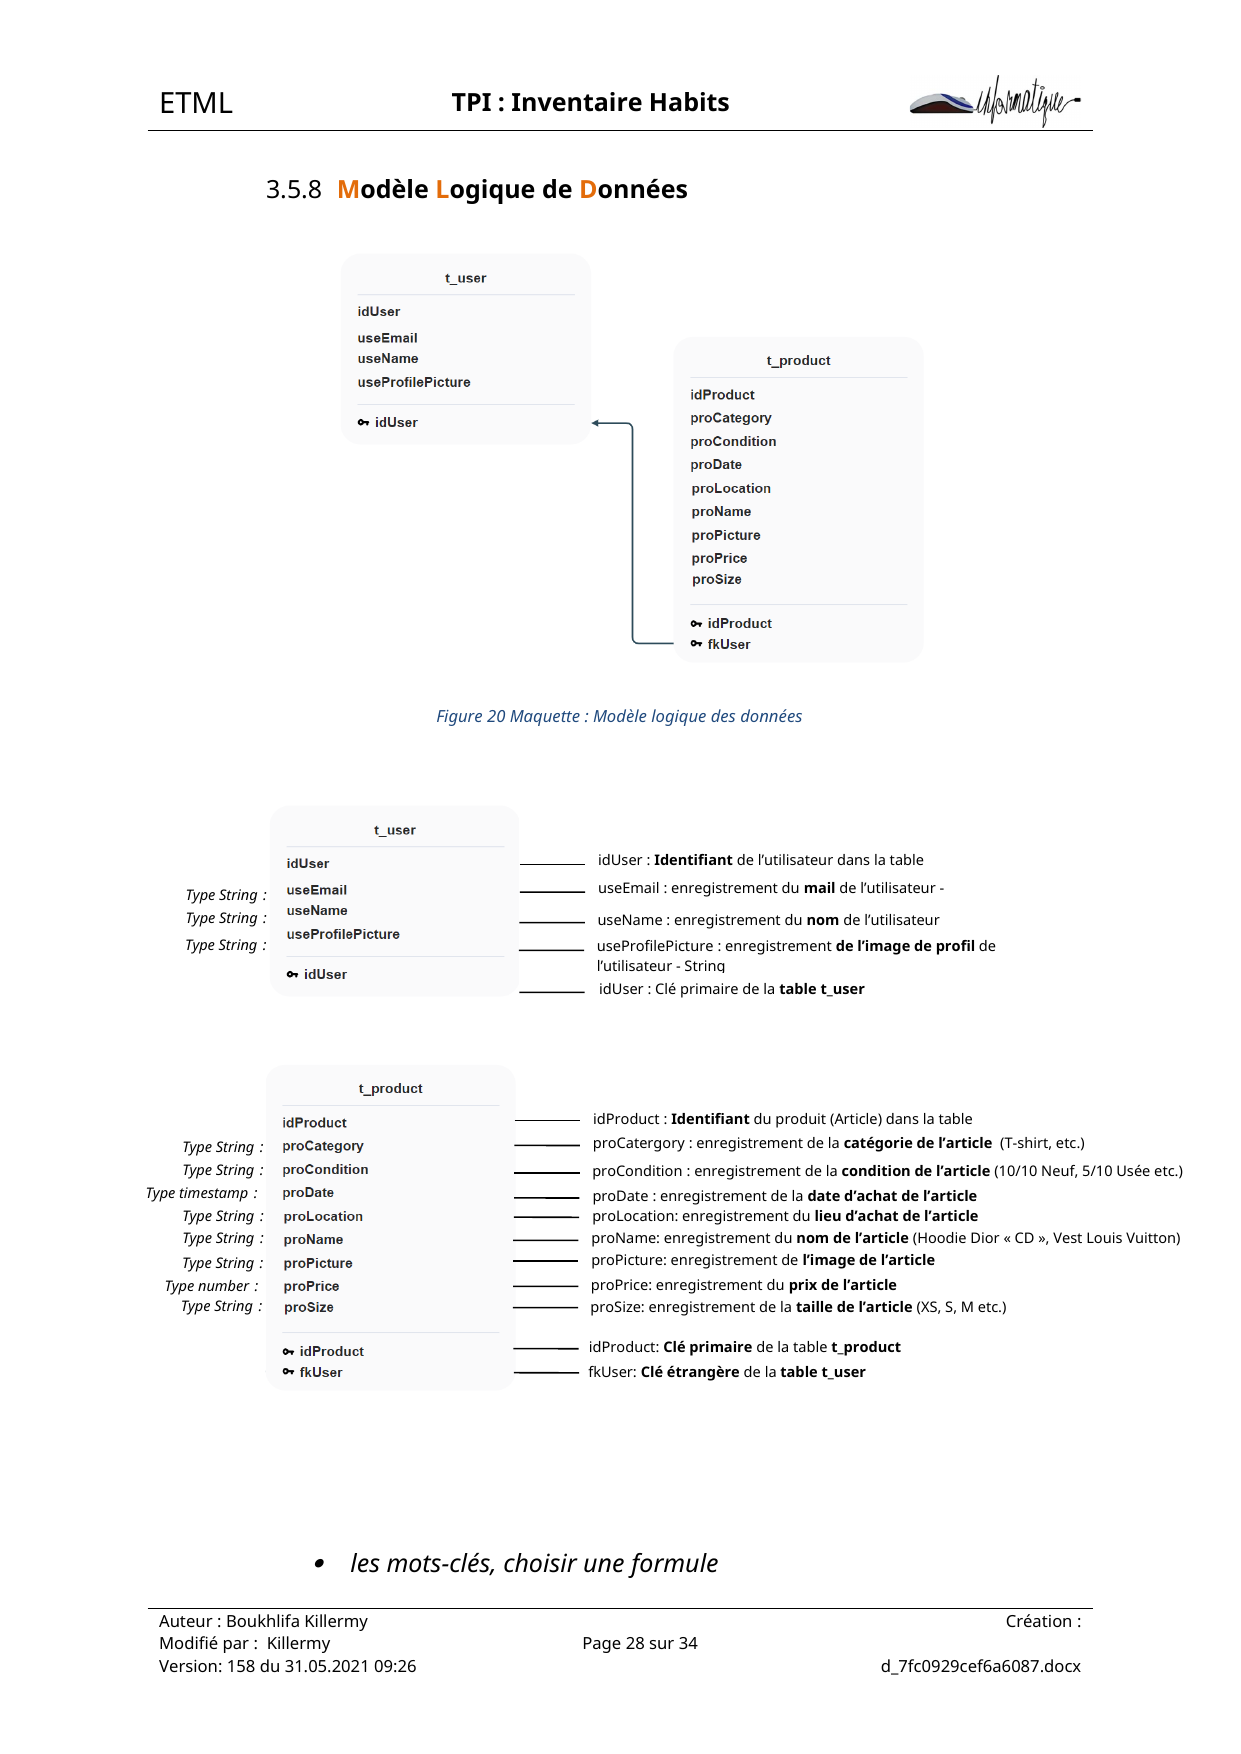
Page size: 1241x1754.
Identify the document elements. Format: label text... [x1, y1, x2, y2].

picture [265, 804, 522, 1003]
list les mots-clés, choisir une formule [313, 1546, 934, 1580]
text Figure 20 Maquette : Modèle logique des données [148, 704, 1092, 727]
subtitle Modèle Logique de Données [266, 172, 1092, 206]
picture [336, 252, 931, 664]
picture [265, 1060, 518, 1392]
picture [909, 75, 1082, 128]
